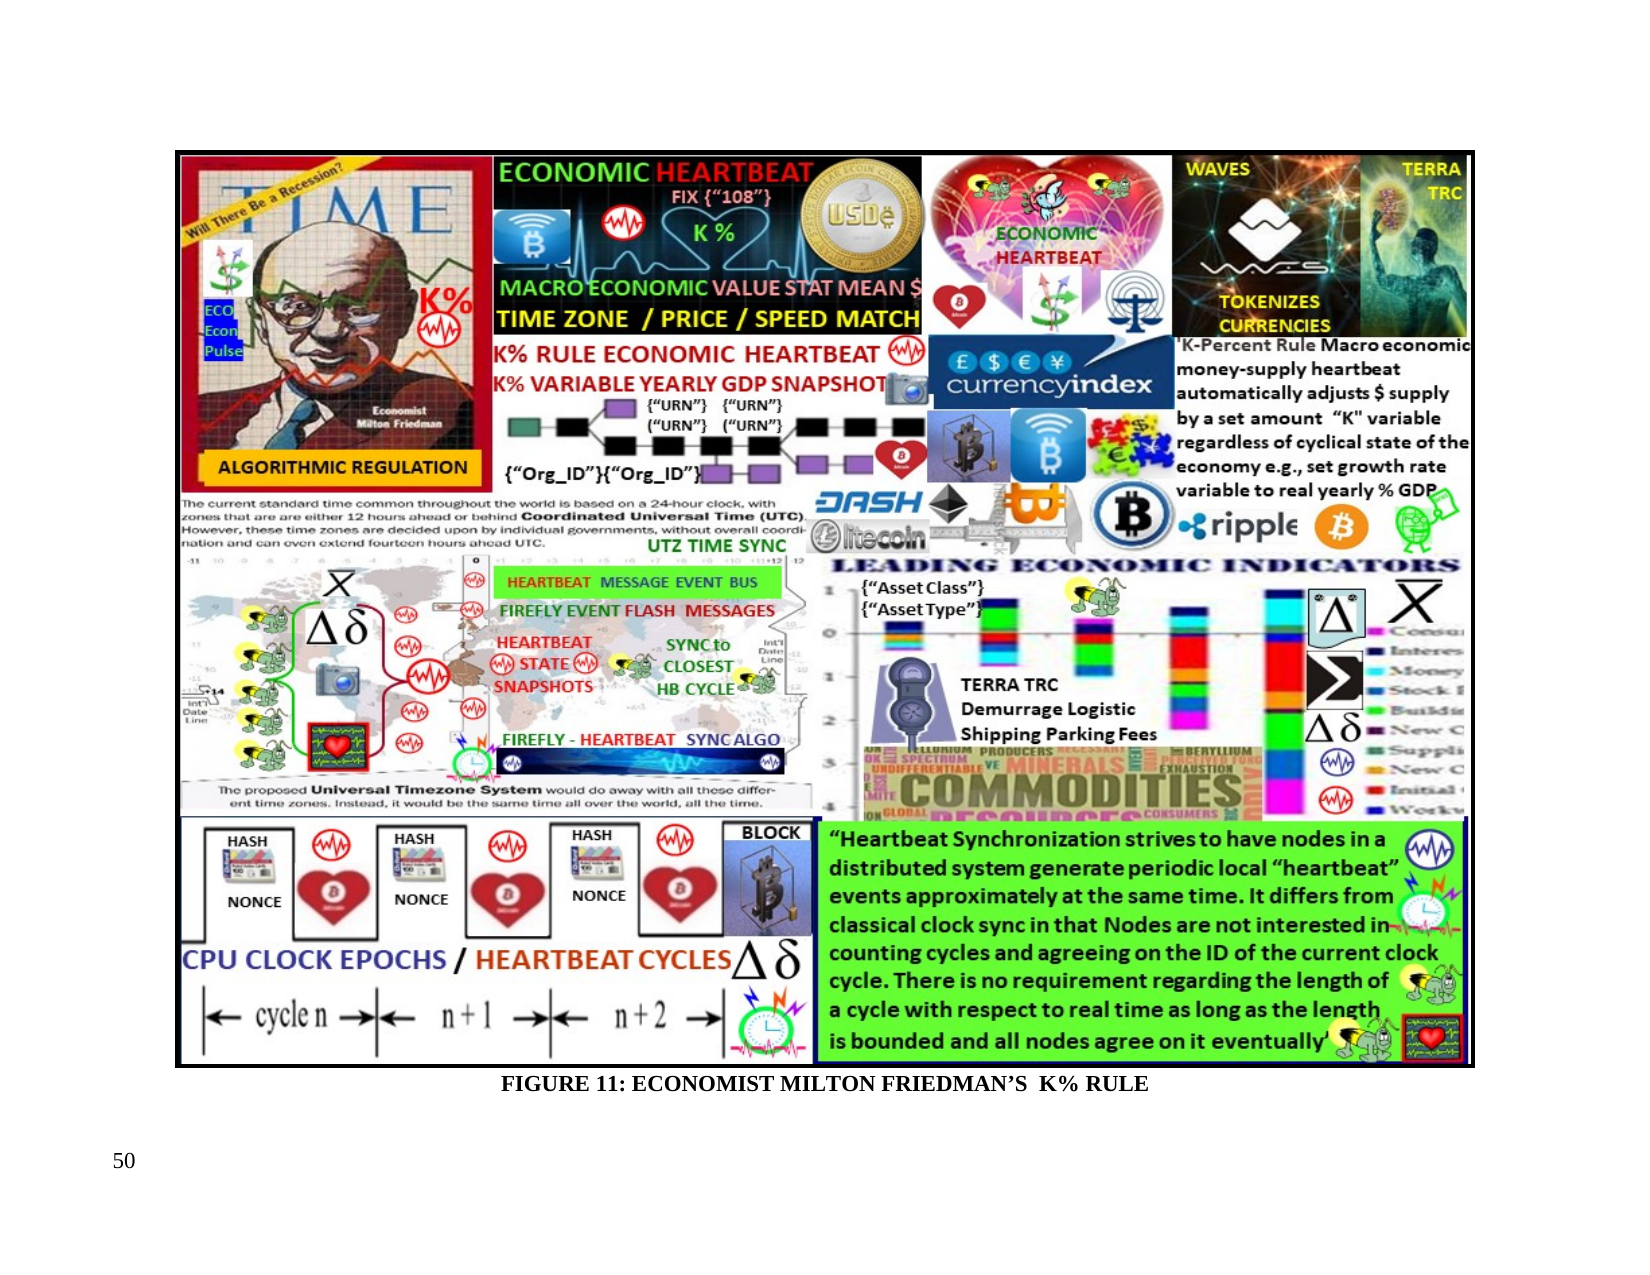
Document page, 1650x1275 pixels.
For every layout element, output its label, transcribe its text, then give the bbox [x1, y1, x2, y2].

picture [179, 154, 1471, 1064]
text FIGURE 11: ECONOMIST MILTON FRIEDMAN’S K% RULE [37, 1070, 1612, 1097]
